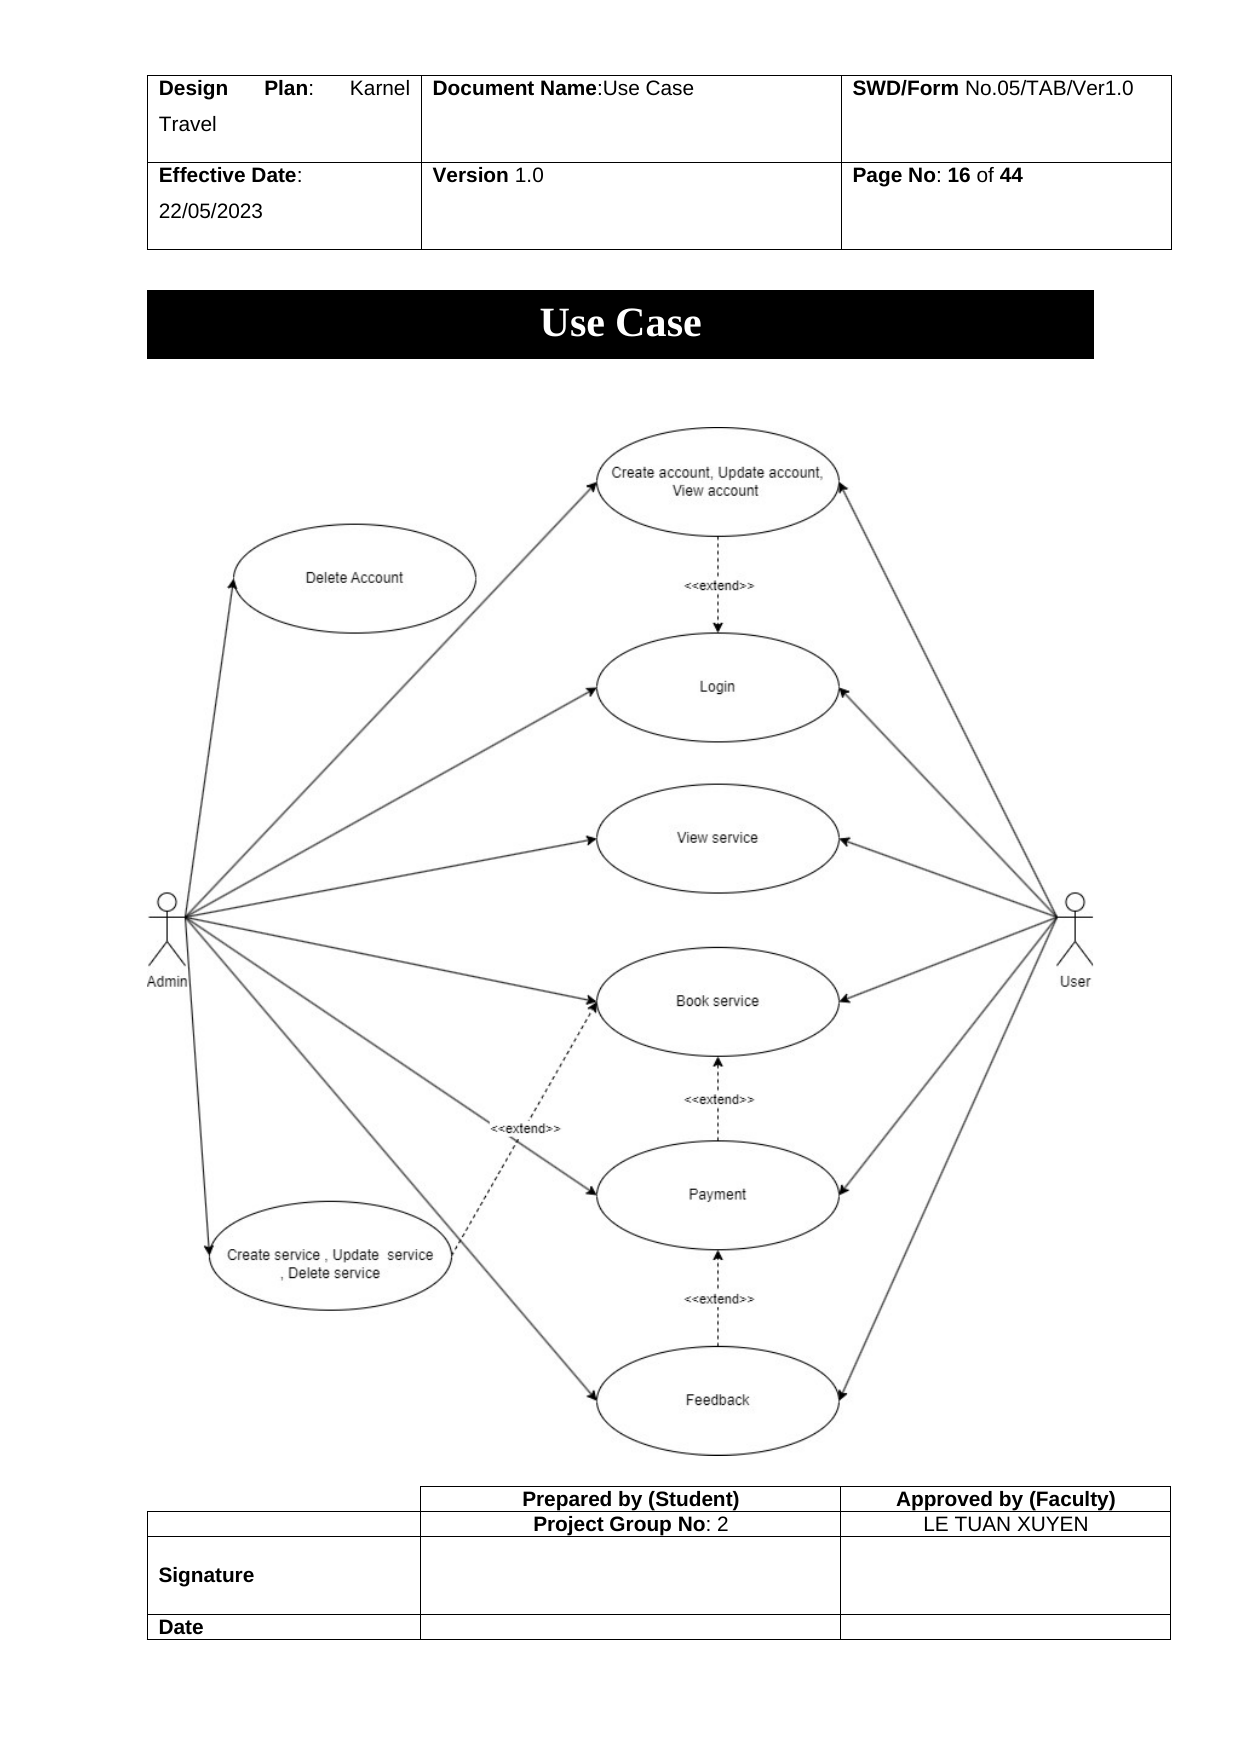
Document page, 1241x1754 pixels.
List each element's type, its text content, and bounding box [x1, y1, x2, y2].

table_header Use Case [148, 291, 1093, 358]
picture [147, 427, 1094, 1456]
